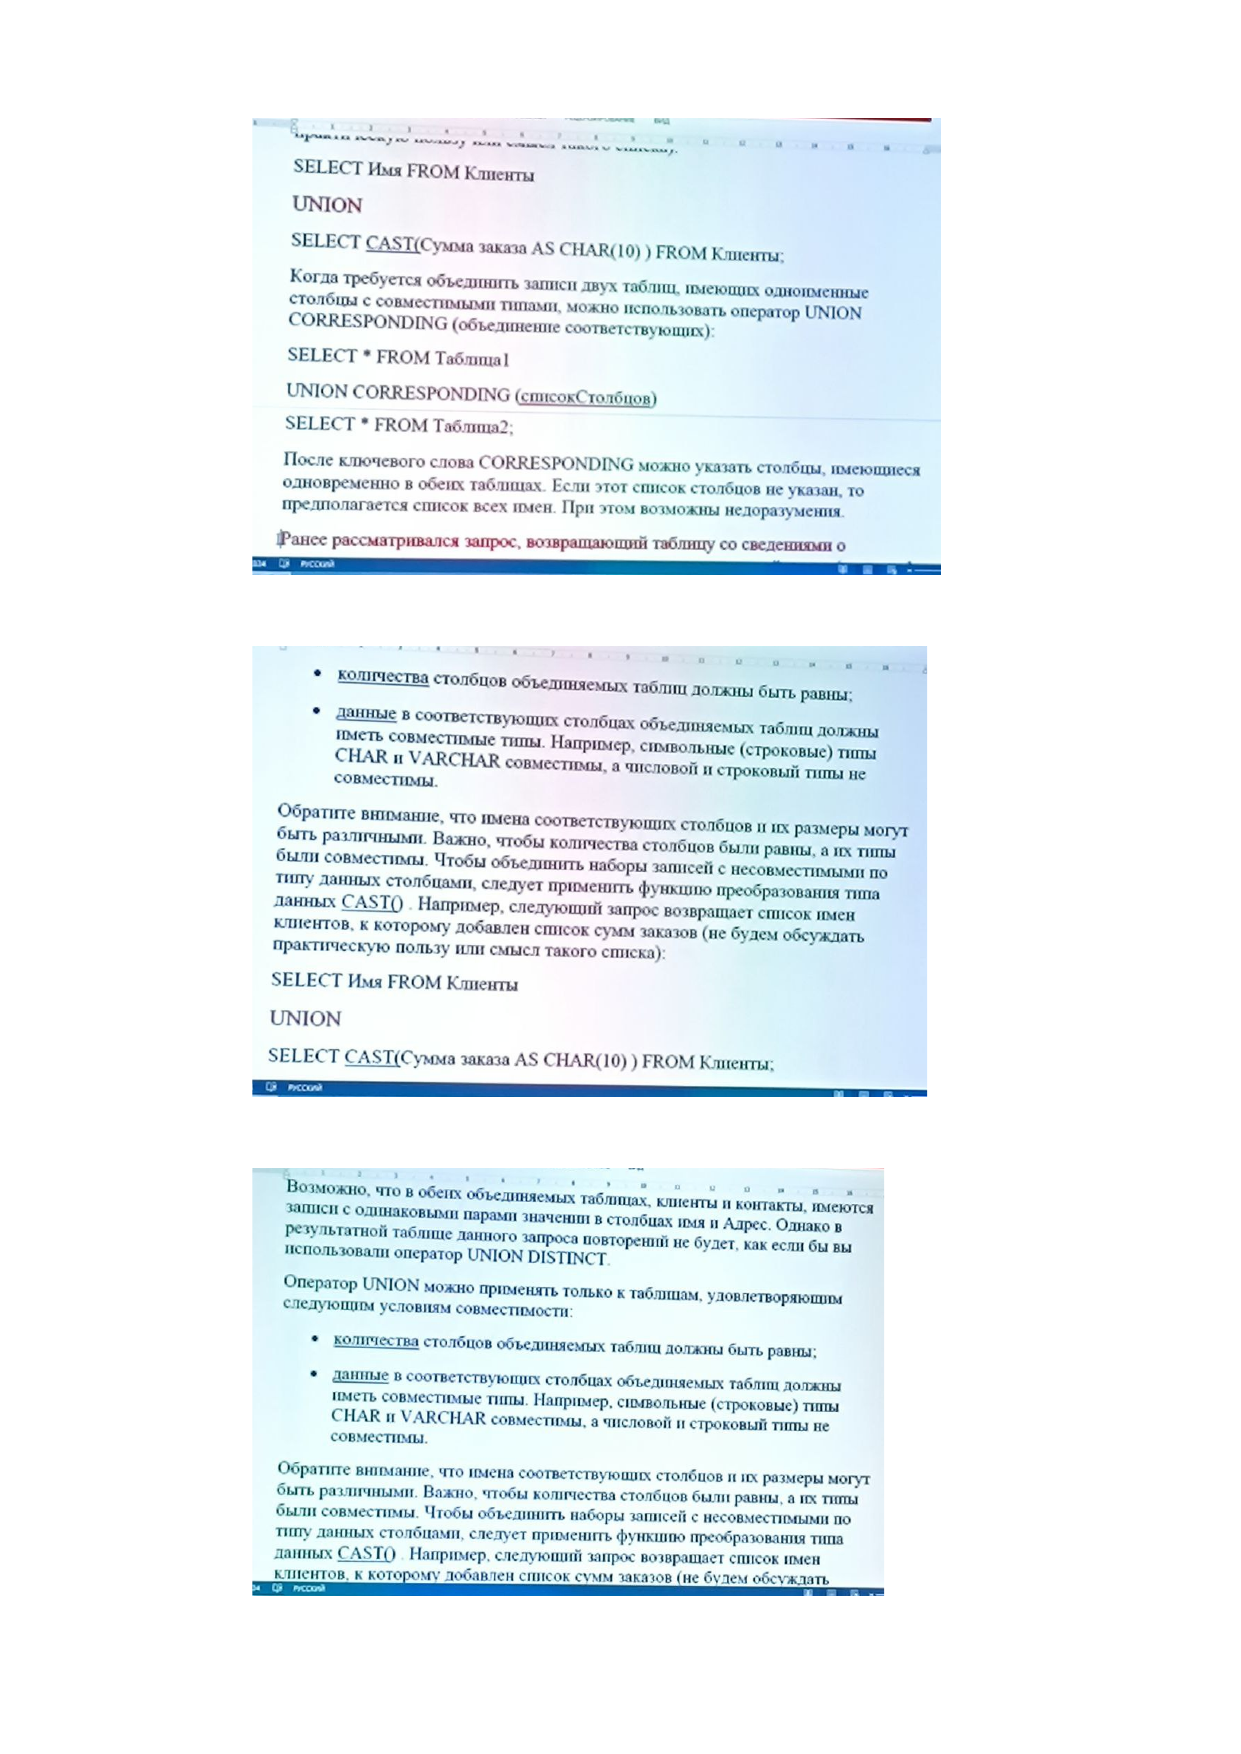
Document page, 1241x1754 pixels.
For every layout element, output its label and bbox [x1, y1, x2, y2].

picture [252, 1585, 259, 1591]
picture [252, 1168, 885, 1596]
picture [252, 118, 941, 575]
picture [252, 646, 928, 1097]
